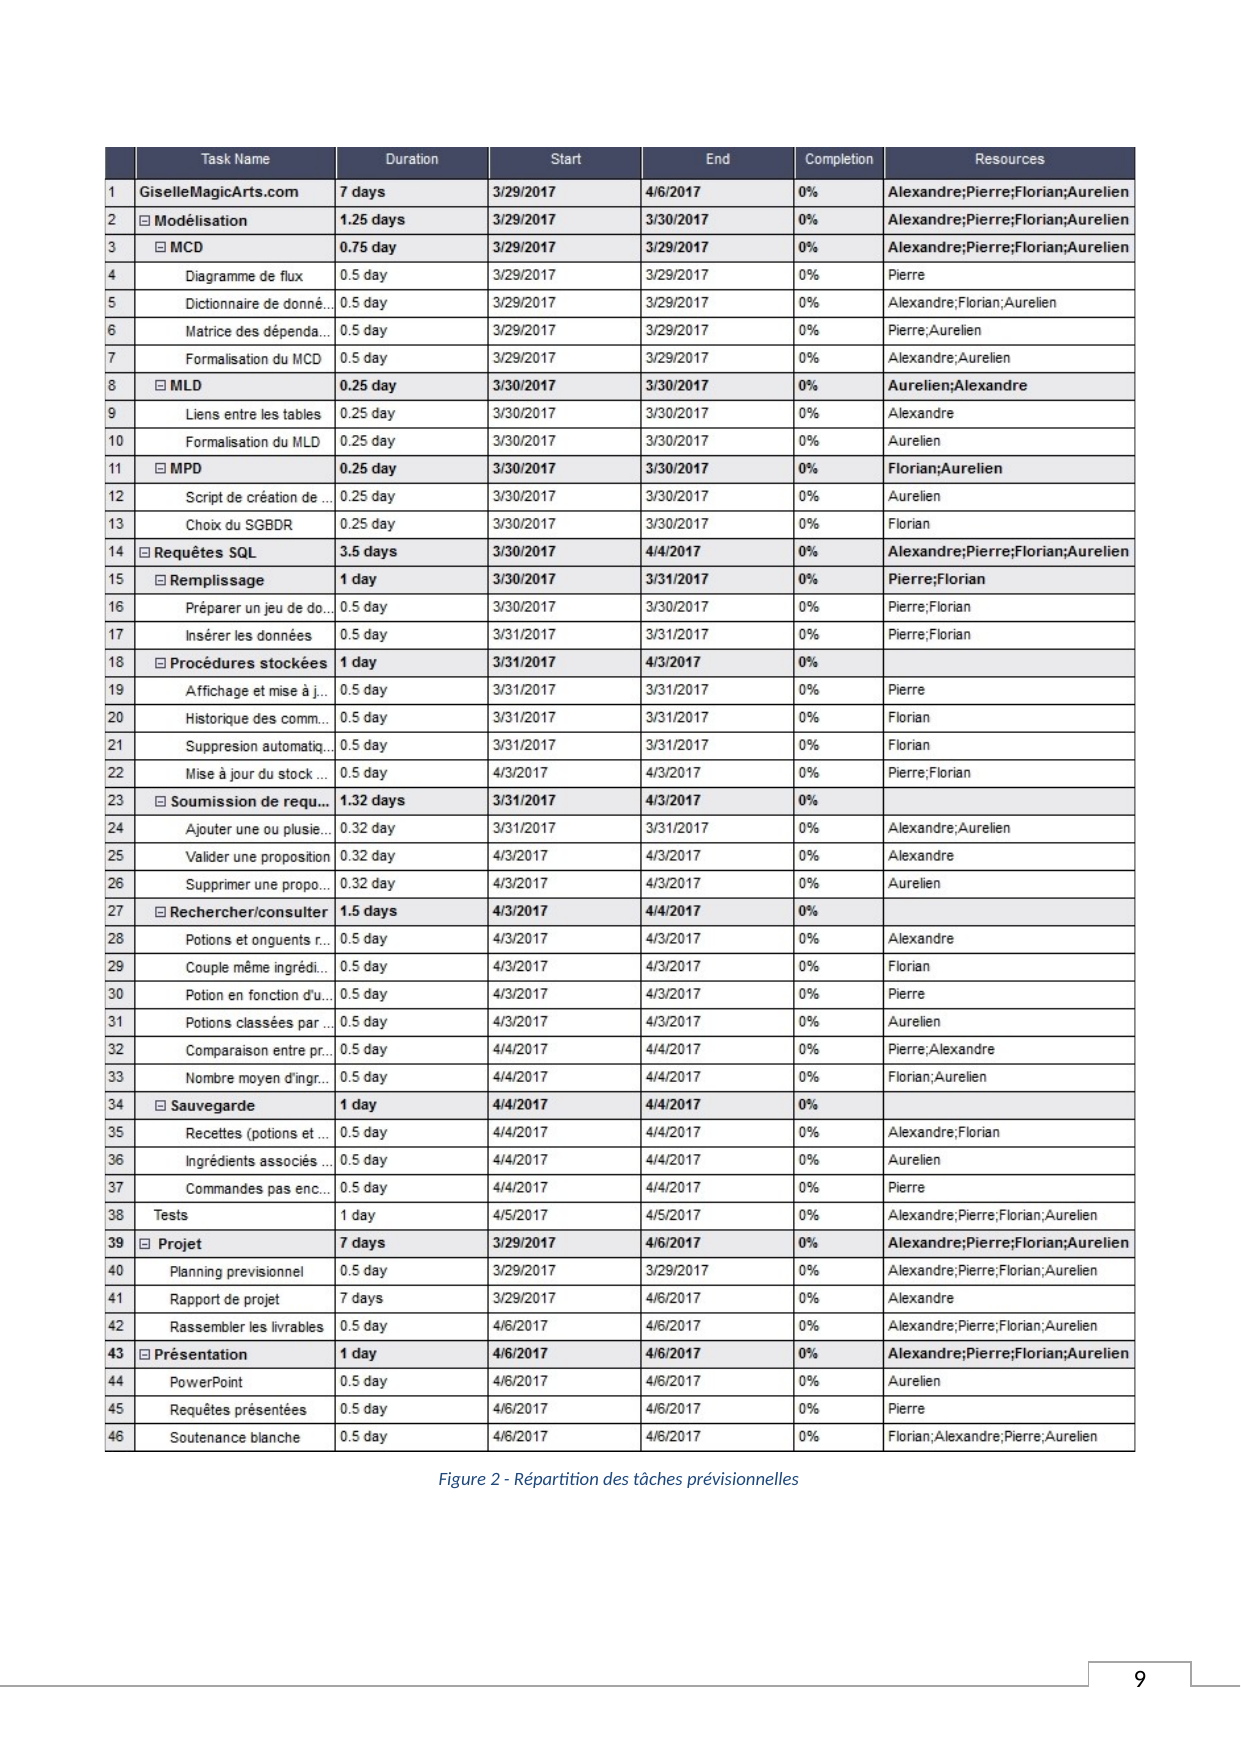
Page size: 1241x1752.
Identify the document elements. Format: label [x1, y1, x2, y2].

picture [104, 147, 1136, 1452]
